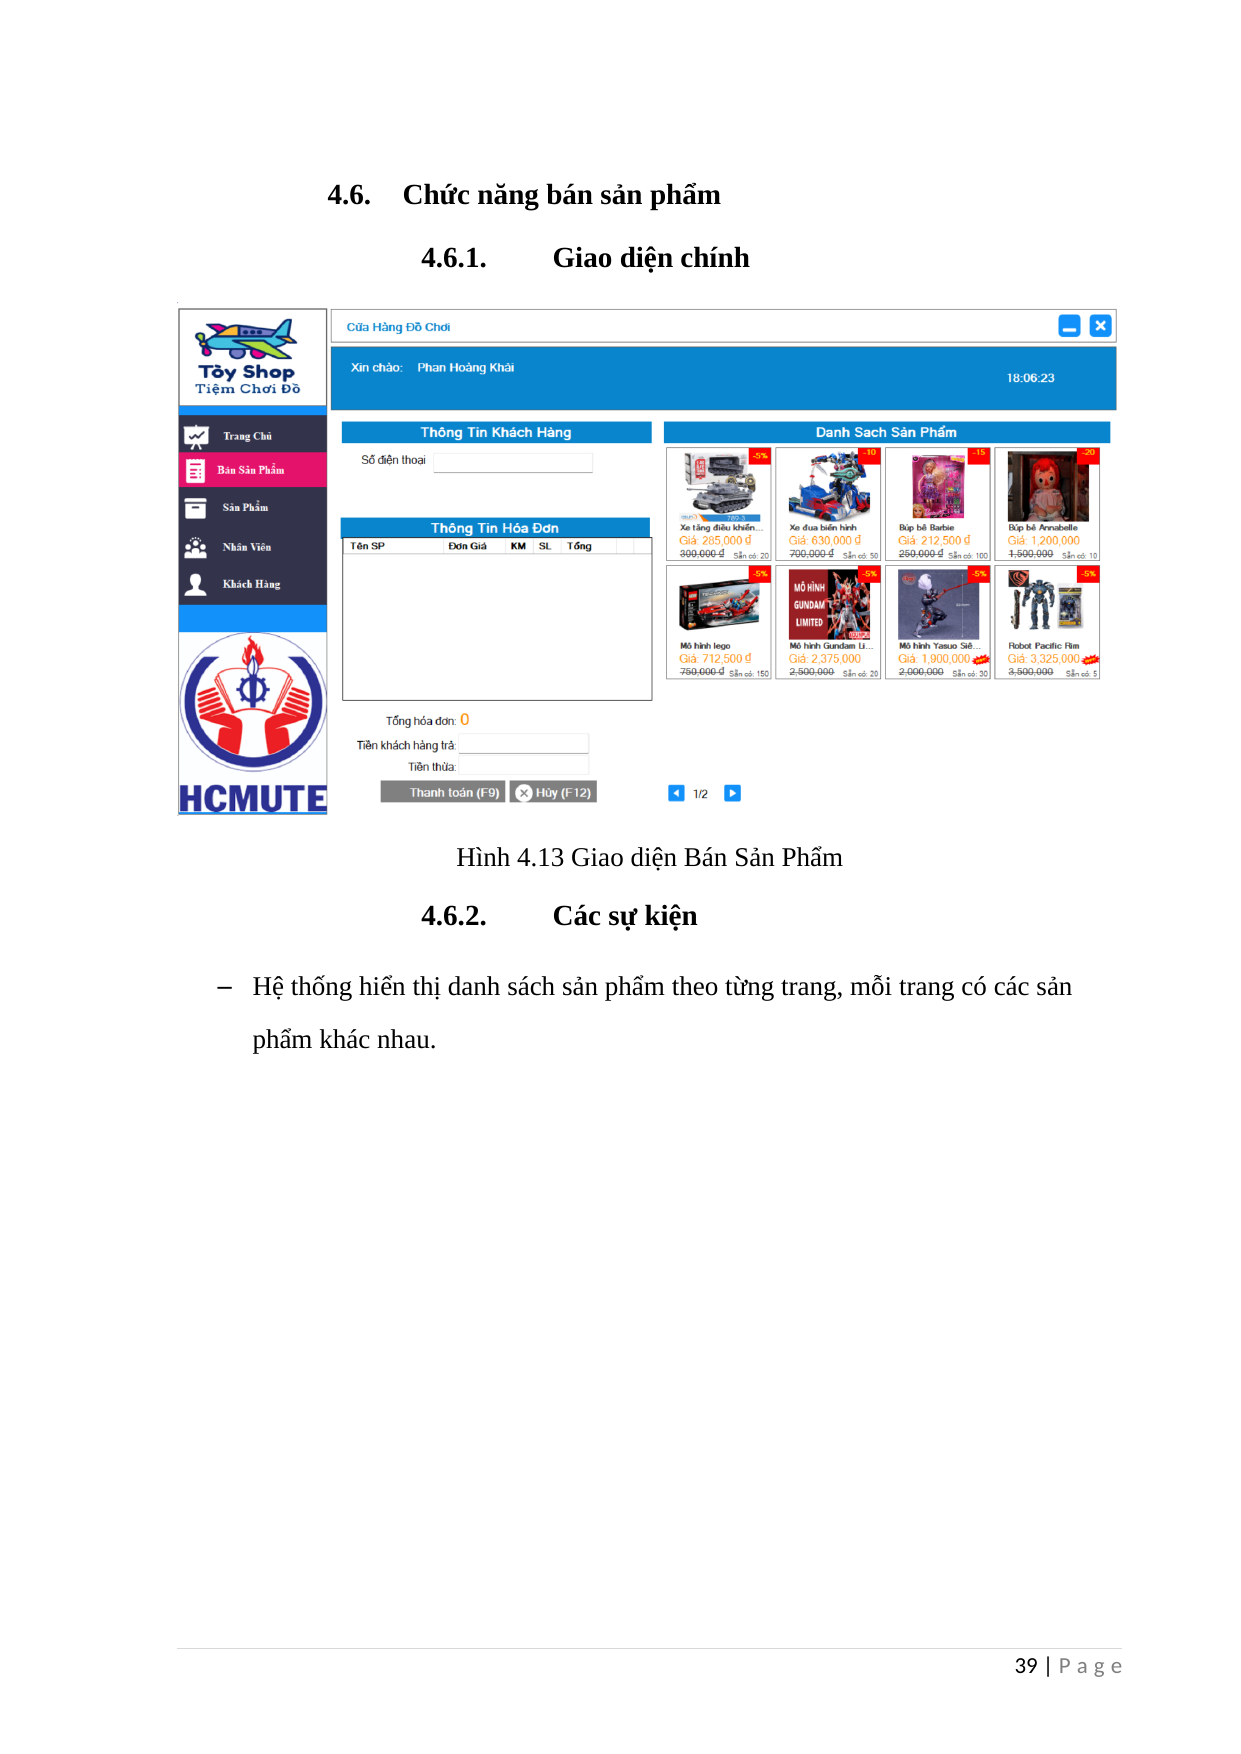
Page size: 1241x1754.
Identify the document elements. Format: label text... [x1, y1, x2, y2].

text Hình 4.13 Giao diện Bán Sản Phẩm [177, 842, 1122, 873]
subtitle Giao diện chính [421, 240, 1122, 273]
subtitle Chức năng bán sản phẩm [327, 177, 1122, 211]
subtitle Các sự kiện [421, 898, 1122, 932]
list Hệ thống hiển thị danh sách sản phẩm theo từng trang, mỗi trang có các sản phẩm khác nhau. [215, 961, 1122, 1054]
picture [177, 302, 1123, 816]
